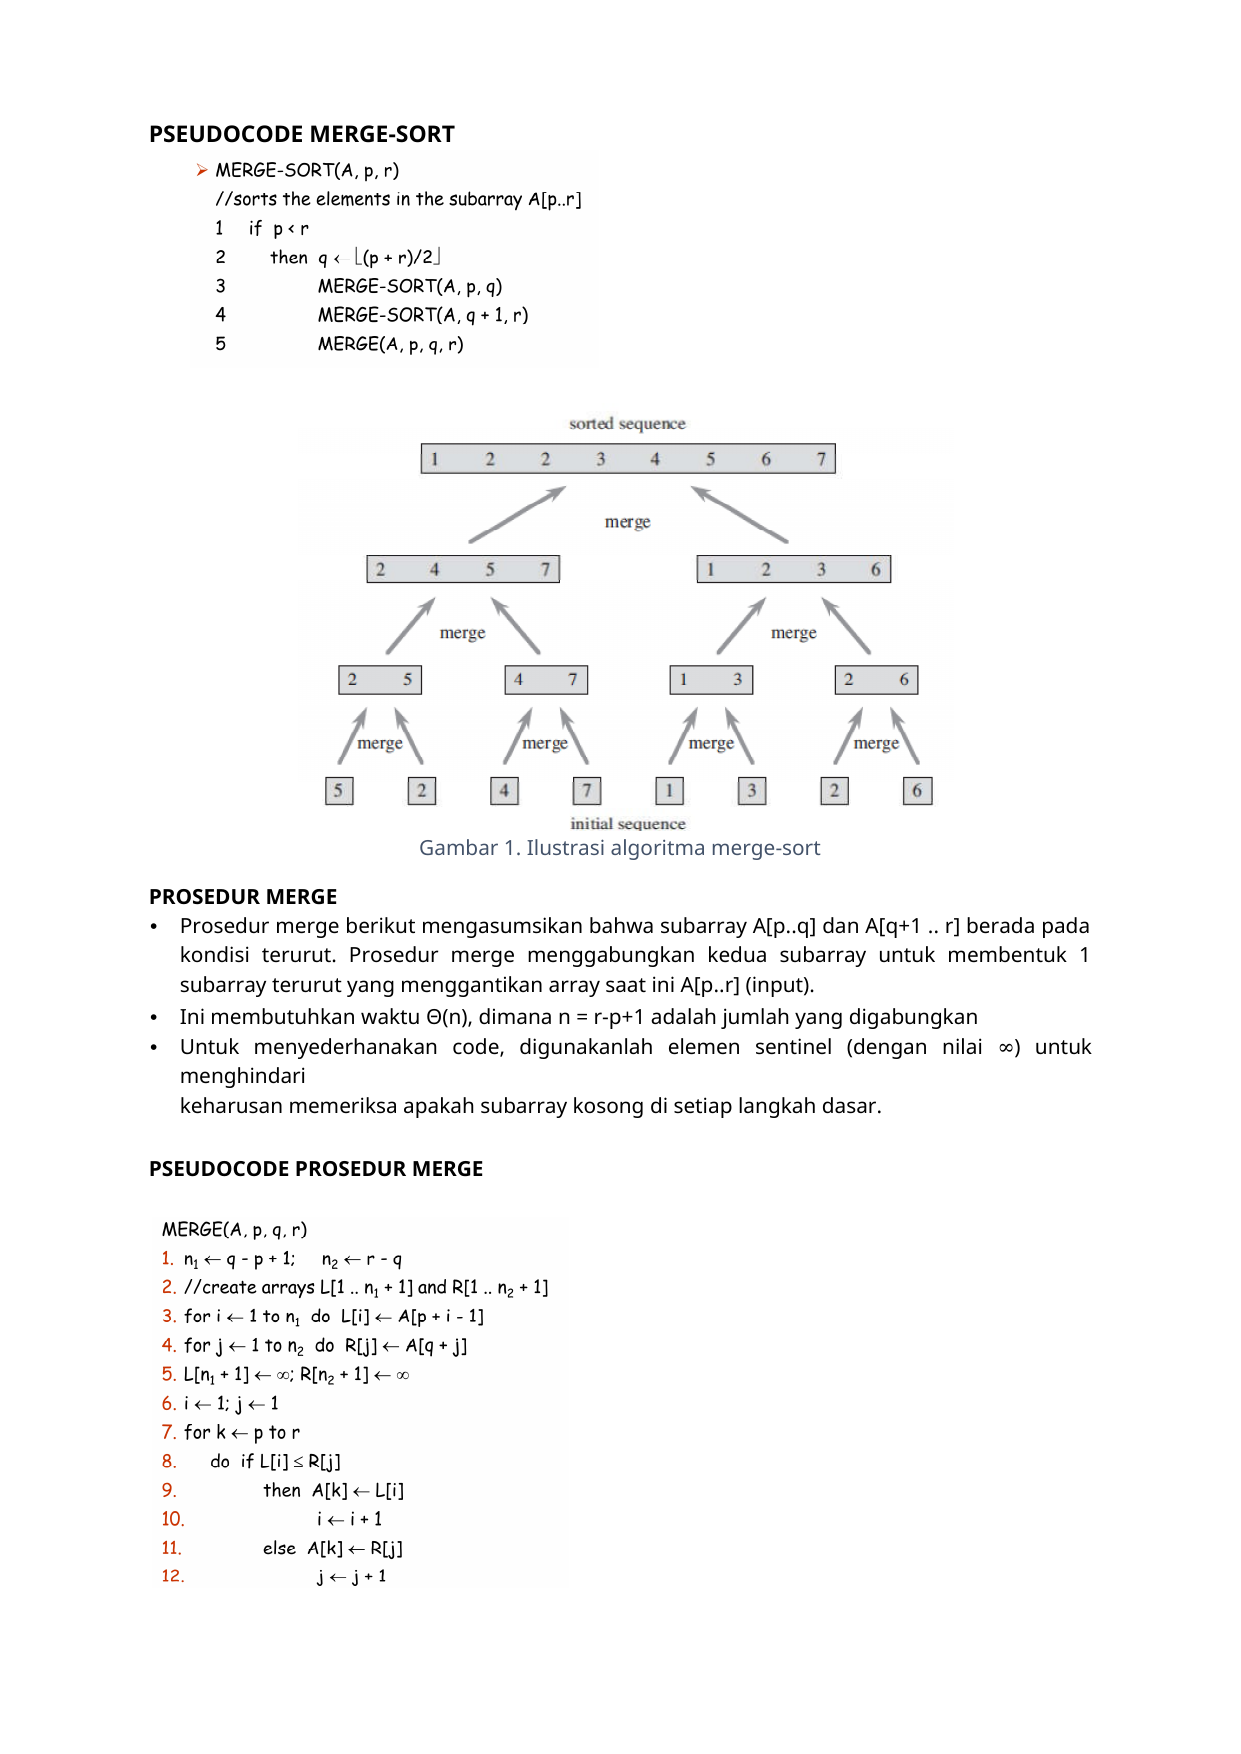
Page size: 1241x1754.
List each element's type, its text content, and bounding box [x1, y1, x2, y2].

text keharusan memeriksa apakah subarray kosong di setiap langkah dasar. [179, 1091, 1092, 1119]
subtitle PSEUDOCODE PROSEDUR MERGE [148, 1154, 1096, 1183]
picture [152, 1217, 569, 1588]
list Prosedur merge berikut mengasumsikan bahwa subarray A[p..q] dan A[q+1 .. r] berada pada kondisi terurut. Prosedur merge menggabungkan kedua subarray untuk membentuk 1 subarray terurut yang menggantikan array saat ini A[p..r] (input). [150, 911, 1092, 998]
text Gambar 1. Ilustrasi algoritma merge-sort [150, 833, 1090, 861]
picture [190, 150, 599, 368]
list Untuk menyederhanakan code, digunakanlah elemen sentinel (dengan nilai ∞) untuk menghindari [150, 1032, 1092, 1089]
subtitle PROSEDUR MERGE [148, 882, 1096, 911]
picture [298, 403, 954, 831]
list Ini membutuhkan waktu Θ(n), dimana n = r-p+1 adalah jumlah yang digabungkan [150, 1002, 1092, 1031]
subtitle PSEUDOCODE MERGE-SORT [148, 118, 1091, 149]
